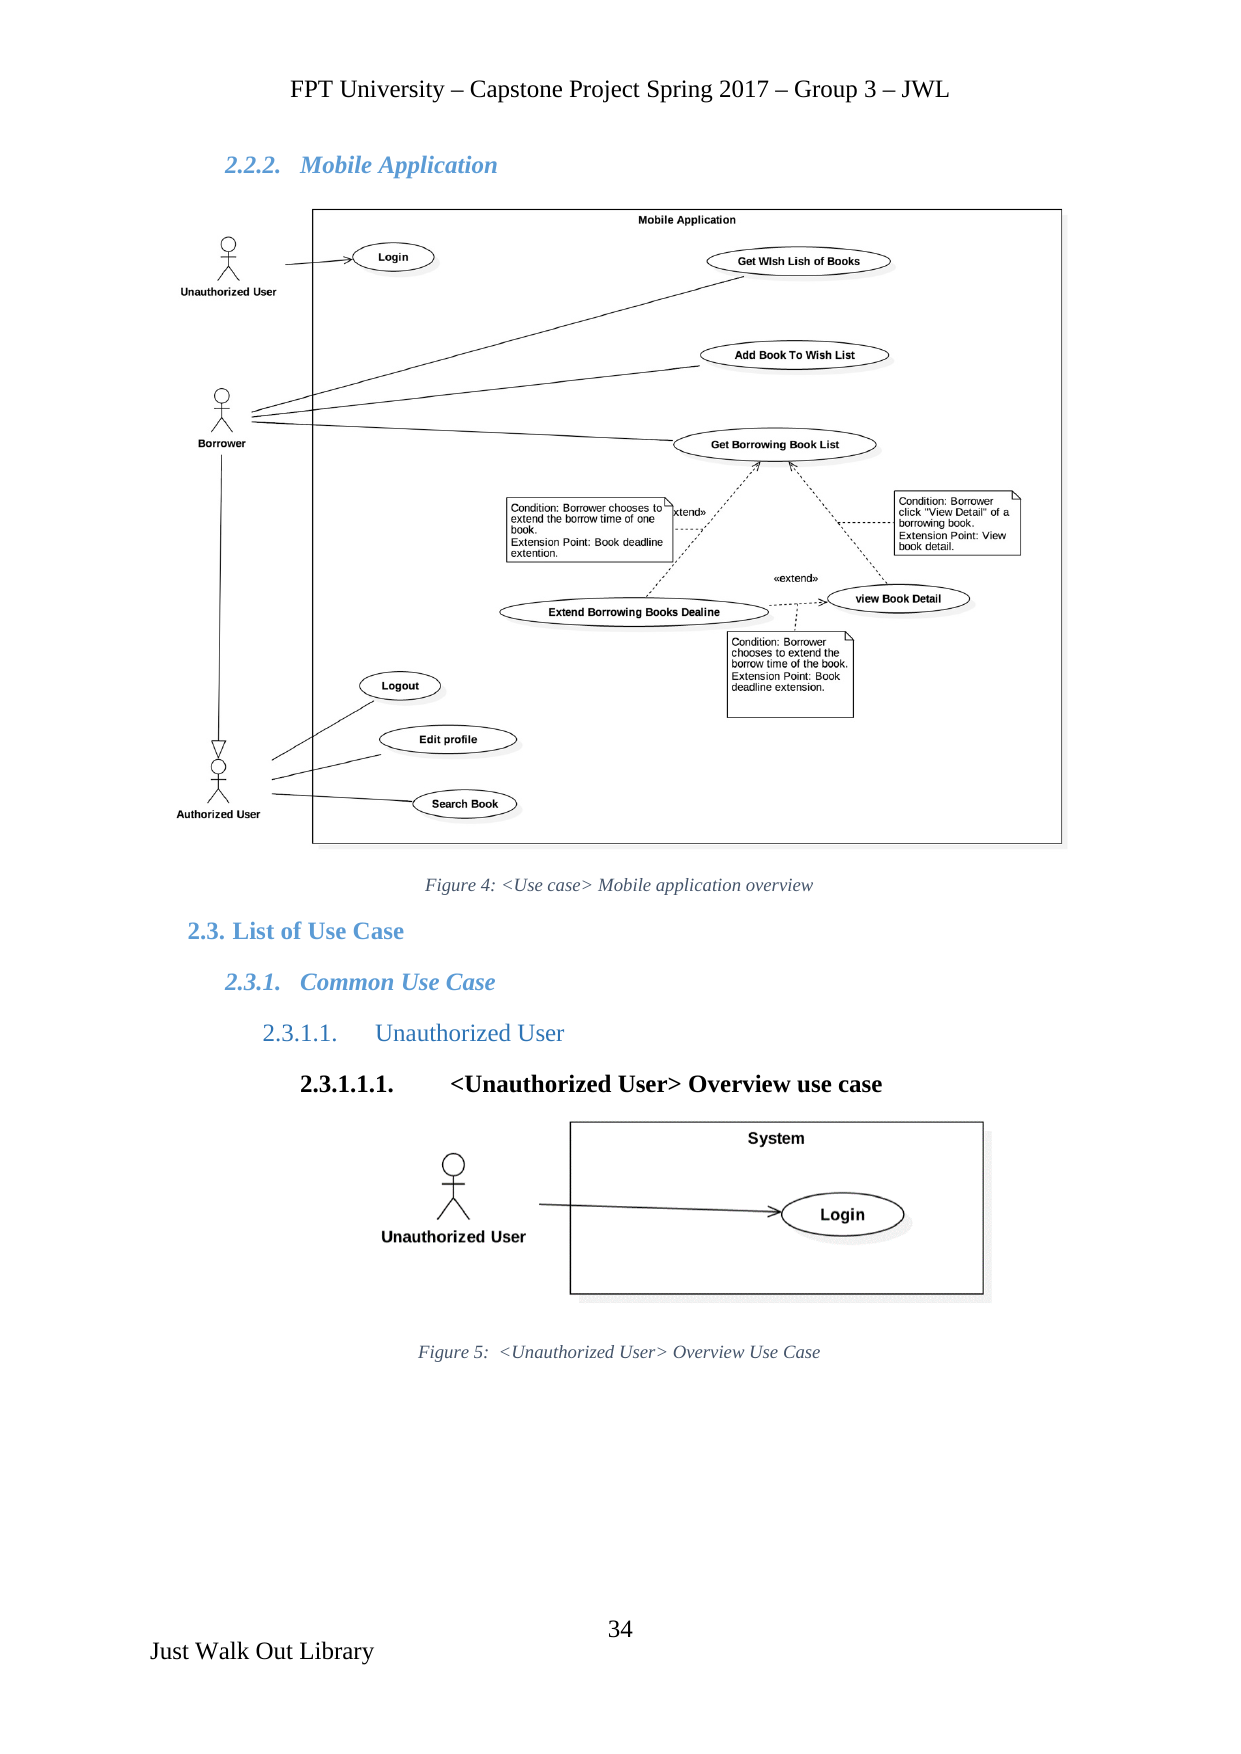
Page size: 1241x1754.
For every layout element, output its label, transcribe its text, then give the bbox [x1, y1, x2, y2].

subtitle List of Use Case [187, 916, 1090, 945]
subtitle Common Use Case [225, 967, 1090, 996]
subtitle Mobile Application [225, 150, 1090, 179]
picture [151, 180, 1089, 856]
subtitle Unauthorized User [262, 1018, 1090, 1047]
subtitle <Unauthorized User> Overview use case [300, 1069, 1090, 1098]
picture [375, 1099, 1028, 1323]
